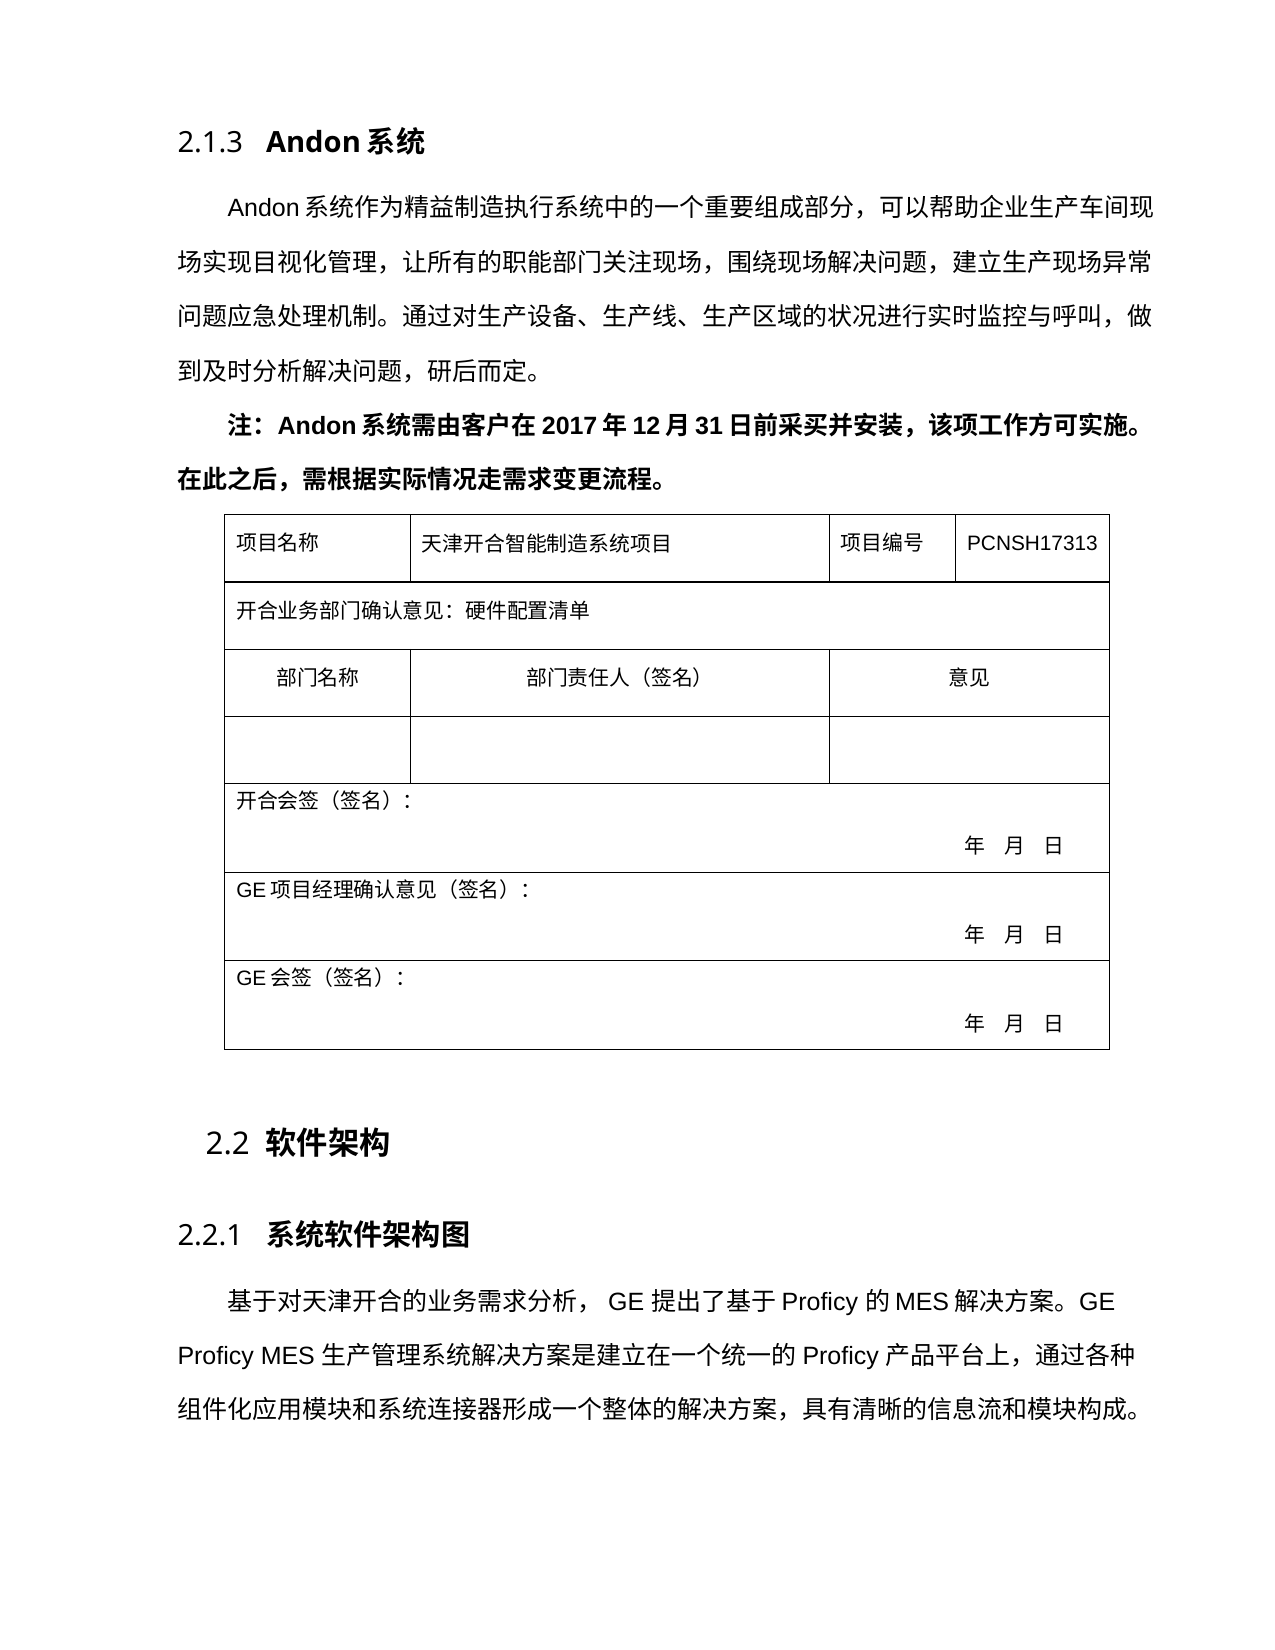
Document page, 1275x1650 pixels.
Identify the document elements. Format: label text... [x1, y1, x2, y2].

table_cell 部门责任人（签名） [411, 650, 829, 716]
text 注：Andon系统需由客户在2017年12月31日前采买并安装，该项工作方可实施。在此之后，需根据实际情况走需求变更流程。 [177, 405, 1157, 496]
table_cell [830, 717, 1109, 783]
table_cell GE项目经理确认意见（签名）： 年 月 日 [225, 873, 1109, 960]
table_header 项目名称 [225, 515, 410, 581]
text Andon系统作为精益制造执行系统中的一个重要组成部分，可以帮助企业生产车间现场实现目视化管理，让所有的职能部门关注现场，围绕现场解决问题，建立生产现场异常问题应急处理机制。通过对生产设备、生产线、生产区域的状况进行实时监控与呼叫，做到及时分析解决问题，研后而定。 [177, 188, 1157, 387]
table_cell GE会签（签名）： 年 月 日 [225, 961, 1109, 1049]
table_cell 开合业务部门确认意见：硬件配置清单 [225, 583, 1109, 649]
text 基于对天津开合的业务需求分析， GE 提出了基于 Proficy 的MES解决方案。GE Proficy MES 生产管理系统解决方案是建立在一个统一的 Proficy 产品平台上，通过各种组件化应用模块和系统连接器形成一个整体的解决方案，具有清晰的信息流和模块构成。 [177, 1281, 1157, 1426]
table_cell 部门名称 [225, 650, 410, 716]
table_header PCNSH17313 [956, 515, 1109, 581]
subtitle Andon系统 [177, 118, 1157, 161]
subtitle 系统软件架构图 [177, 1211, 1157, 1254]
table_header 天津开合智能制造系统项目 [411, 515, 829, 581]
table_cell [411, 717, 829, 783]
table_cell 意见 [830, 650, 1109, 716]
subtitle 软件架构 [205, 1118, 1157, 1163]
table_cell 开合会签（签名）： 年 月 日 [225, 784, 1109, 872]
table_header 项目编号 [830, 515, 955, 581]
table_cell [225, 717, 410, 783]
